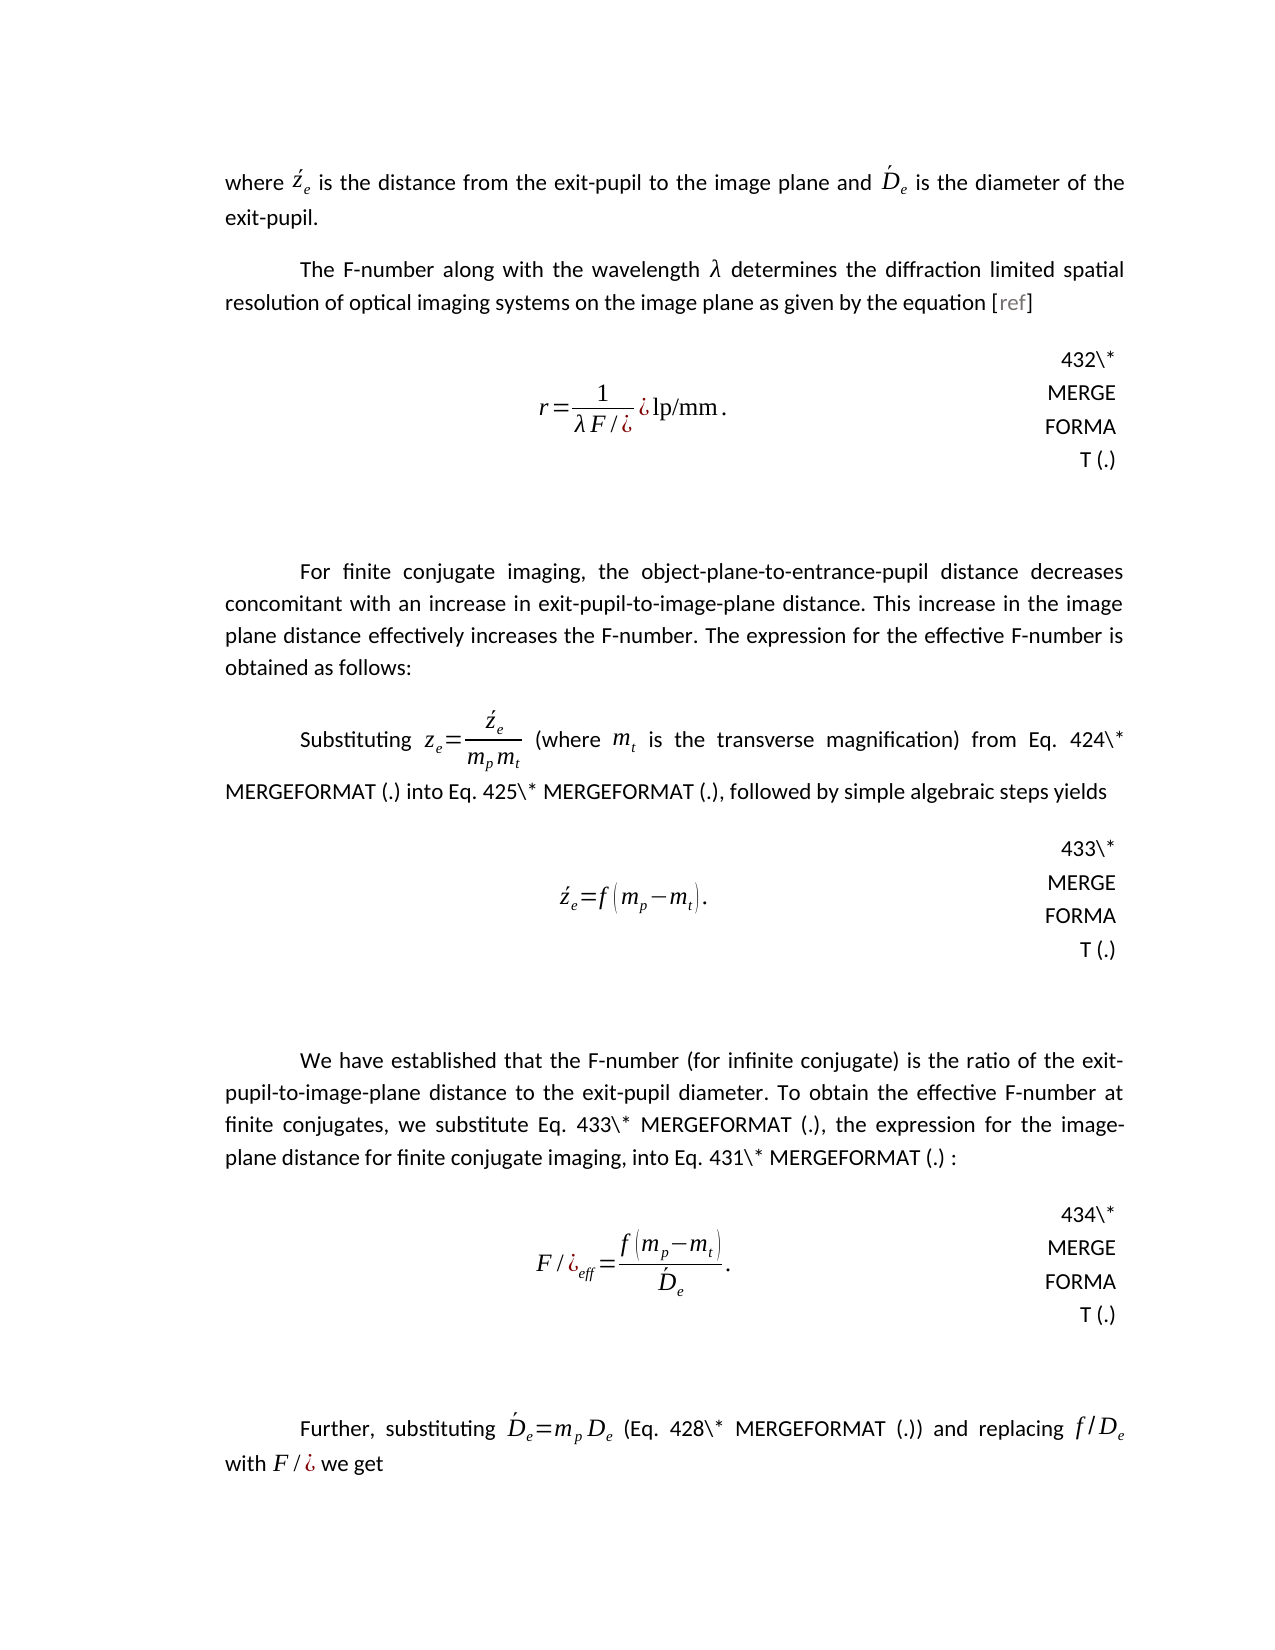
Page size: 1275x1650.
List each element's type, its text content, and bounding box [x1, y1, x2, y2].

text where is the distance from the exit-pupil to the image plane and is the diameter of the exit-pupil. [225, 165, 1125, 231]
text We have established that the F-number (for infinite conjugate) is the ratio of the exit-pupil-to-image-plane distance to the exit-pupil diameter. To obtain the effective F-number at finite conjugates, we substitute Eq. (4.33), the expression for the image-plane distance for finite conjugate imaging, into Eq. (4.31) : [225, 1046, 1125, 1171]
text Further, substituting (Eq. (4.28)) and replacing with we get [225, 1412, 1125, 1477]
text Substituting (where is the transverse magnification) from Eq. (4.24) into Eq. (4.25), followed by simple algebraic steps yields [225, 706, 1125, 805]
text For finite conjugate imaging, the object-plane-to-entrance-pupil distance decreases concomitant with an increase in exit-pupil-to-image-plane distance. This increase in the image plane distance effectively increases the F-number. The expression for the effective F-number is obtained as follows: [225, 557, 1125, 681]
table_header [1042, 830, 1116, 993]
table_header [225, 1196, 1042, 1359]
table_header [1042, 341, 1116, 504]
table_header [1042, 1196, 1116, 1359]
table_header [225, 341, 1042, 504]
table_header [225, 830, 1042, 993]
text The F-number along with the wavelength determines the diffraction limited spatial resolution of optical imaging systems on the image plane as given by the equation [ref] [225, 256, 1125, 316]
